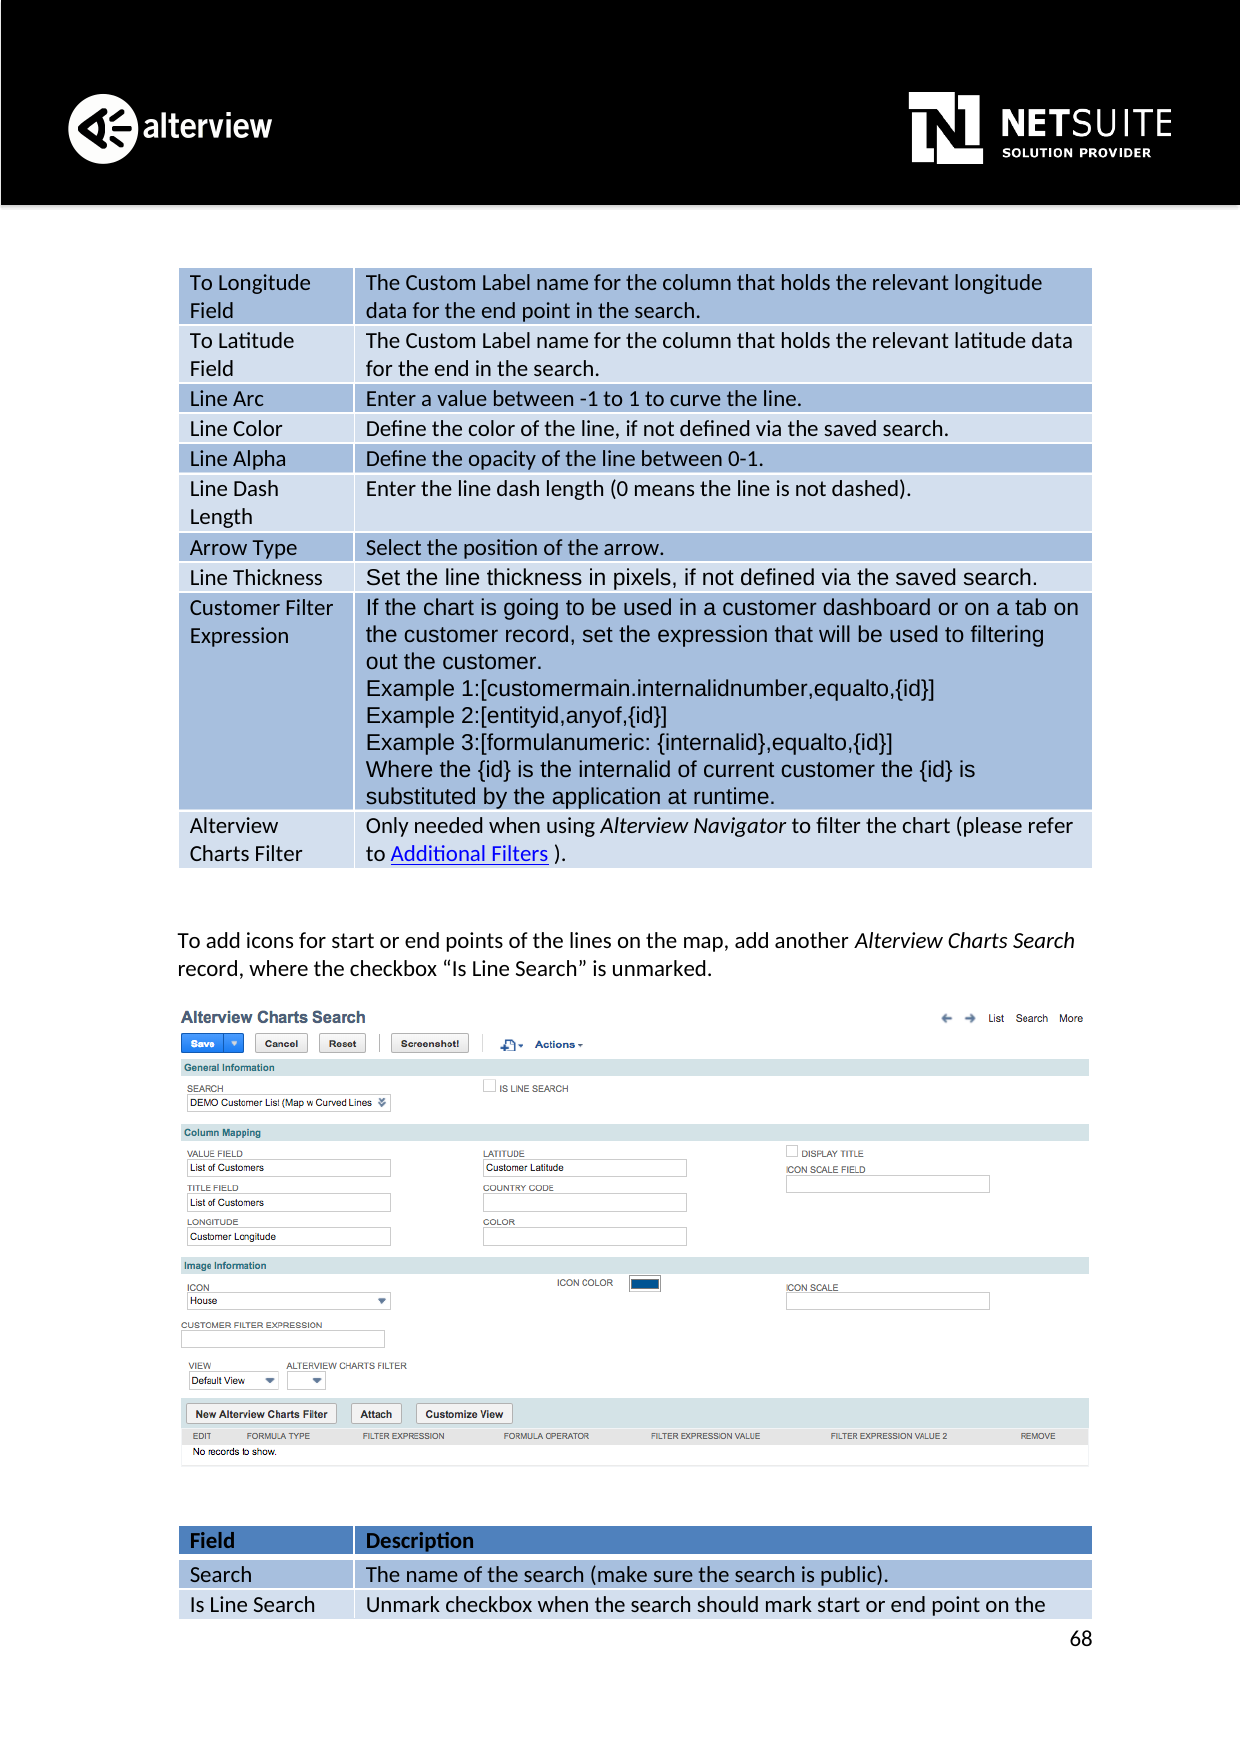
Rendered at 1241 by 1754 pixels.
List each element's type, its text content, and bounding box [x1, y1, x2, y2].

table_cell To Latitude Field [179, 326, 354, 382]
text To add icons for start or end points of the lines on the map, add another Alterview Charts Search record, where the checkbox “Is Line Search” is unmarked. [177, 926, 1092, 982]
table_cell Only needed when using Alterview Navigator to filter the chart (please refer to Additional Filters ). [355, 812, 1092, 868]
table_cell Line Arc [179, 384, 353, 412]
table_cell The Custom Label name for the column that holds the relevant latitude data for the end in the search. [355, 326, 1092, 382]
table_cell Customer Filter Expression [179, 593, 353, 809]
table_cell To Longitude Field [179, 268, 353, 324]
table_cell Line Alpha [179, 444, 353, 472]
picture [64, 90, 279, 167]
table_cell Line Color [179, 414, 354, 442]
table_cell The Custom Label name for the column that holds the relevant longitude data for the end point in the search. [355, 268, 1092, 324]
picture [177, 1009, 1093, 1468]
table_cell Set the line thickness in pixels, if not defined via the saved search. [355, 563, 1092, 591]
table_header Field [179, 1526, 353, 1554]
table_cell Line Dash Length [179, 475, 354, 531]
table_cell Line Thickness [179, 563, 354, 591]
table_cell If the chart is going to be used in a customer dashboard or on a tab on the customer record, set the expression that will be used to filtering out the customer. Example 1:[customermain.internalidnumber,equalto,{id}] Example 2:[entityid,anyof,{id}] Example 3:[formulanumeric: {internalid},equalto,{id}] Where the {id} is the internalid of current customer the {id} is substituted by the application at runtime. [355, 593, 1092, 809]
table_header Description [355, 1526, 1092, 1554]
table_cell Enter a value between -1 to 1 to curve the line. [355, 384, 1092, 412]
table_cell Select the position of the arrow. [355, 533, 1092, 561]
table_cell Arrow Type [179, 533, 353, 561]
table_cell Alterview Charts Filter [179, 812, 354, 868]
table_cell Enter the line dash length (0 means the line is not dashed). [355, 475, 1092, 531]
table_cell Unmark checkbox when the search should mark start or end point on the map (will not create a line on the map). [355, 1590, 1092, 1618]
table_cell The name of the search (make sure the search is public). [355, 1560, 1092, 1588]
table_cell Define the color of the line, if not defined via the saved search. [355, 414, 1092, 442]
table_cell Search [179, 1560, 353, 1588]
table_cell Define the opacity of the line between 0-1. [355, 444, 1092, 472]
table_cell Is Line Search [179, 1590, 354, 1618]
